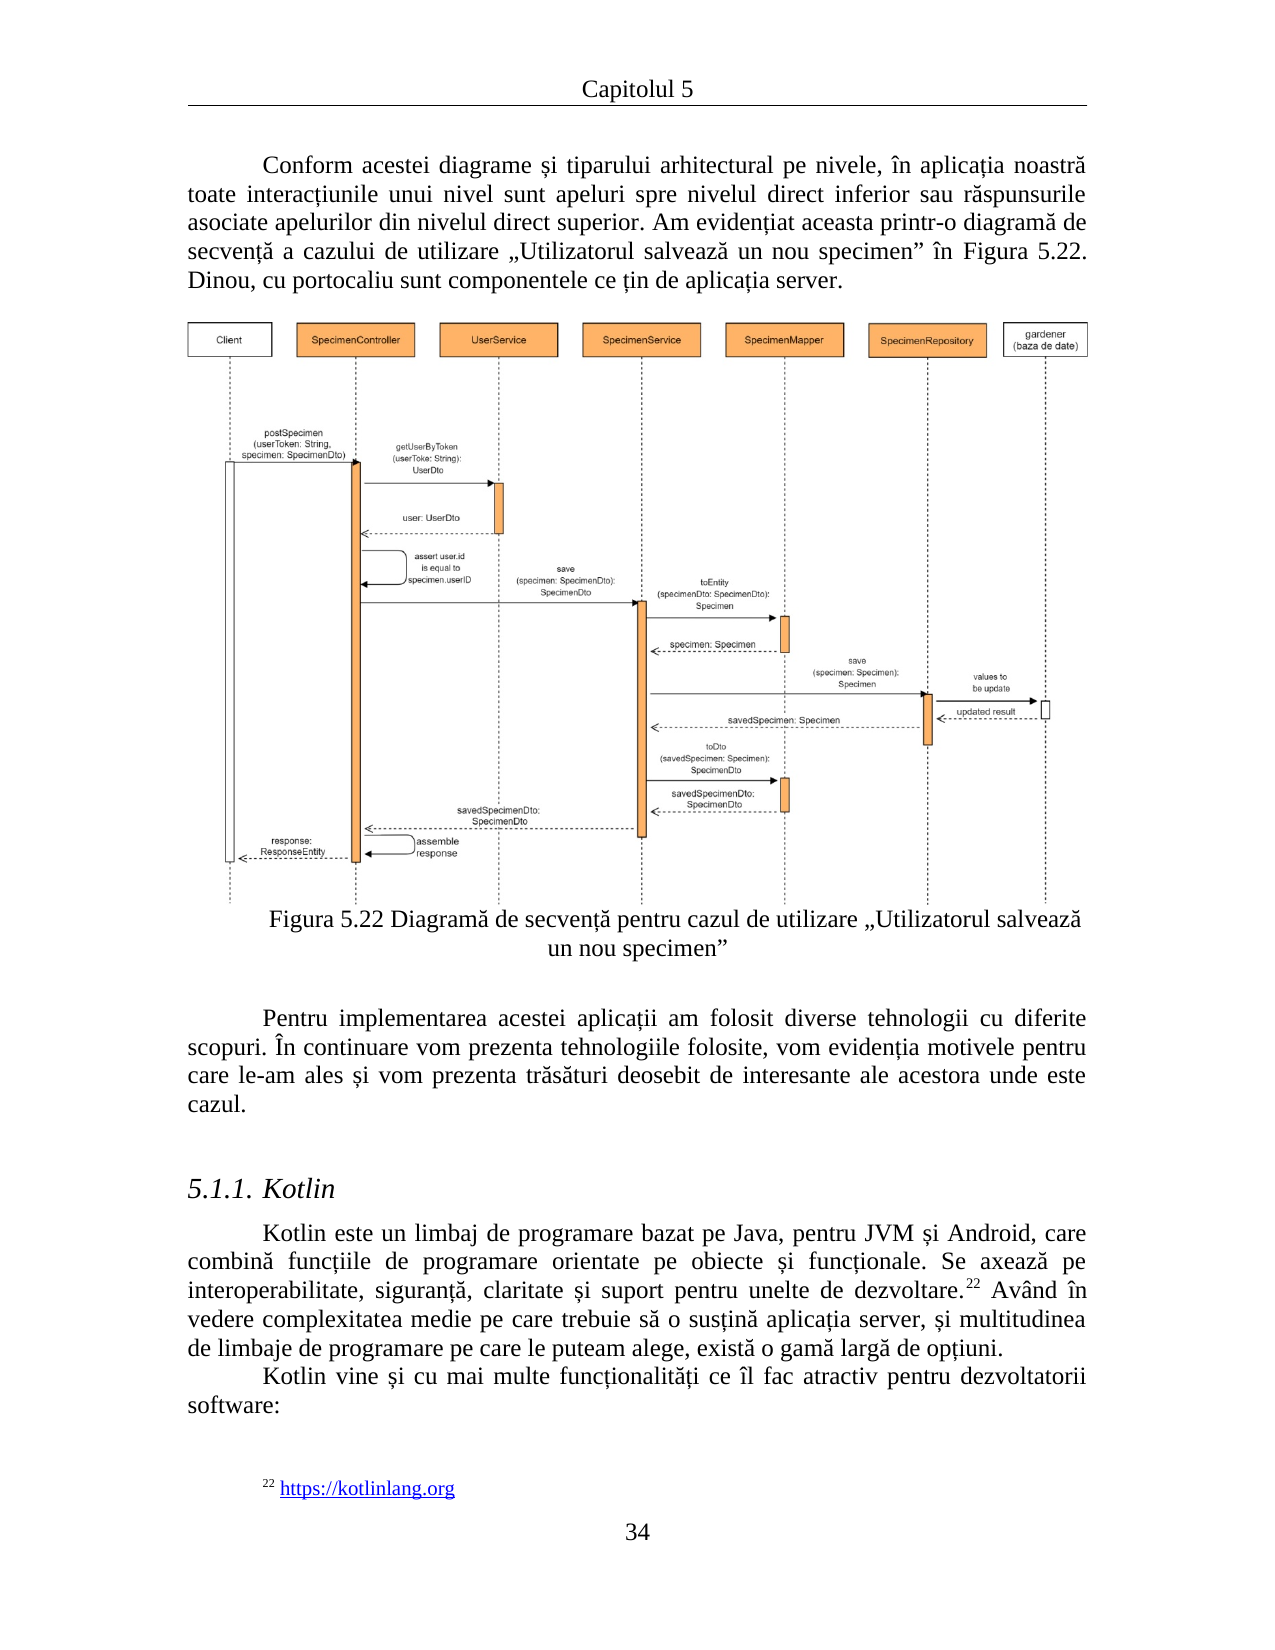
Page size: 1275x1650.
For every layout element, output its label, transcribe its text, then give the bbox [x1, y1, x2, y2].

text Kotlin vine și cu mai multe funcționalități ce îl fac atractiv pentru dezvoltatorii software: [187, 1361, 1087, 1419]
picture [187, 322, 1088, 905]
text Kotlin este un limbaj de programare bazat pe Java, pentru JVM și Android, care combină funcțiile de programare orientate pe obiecte și funcționale. Se axează pe interoperabilitate, siguranță, claritate și suport pentru unelte de dezvoltare. Având în vedere complexitatea medie pe care trebuie să o susțină aplicația server, și multitudinea de limbaje de programare pe care le puteam alege, există o gamă largă de opțiuni. [187, 1218, 1087, 1361]
text Pentru implementarea acestei aplicații am folosit diverse tehnologii cu diferite scopuri. În continuare vom prezenta tehnologiile folosite, vom evidenția motivele pentru care le-am ales și vom prezenta trăsături deosebit de interesante ale acestora unde este cazul. [187, 1003, 1087, 1118]
subtitle Kotlin [187, 1172, 1087, 1205]
